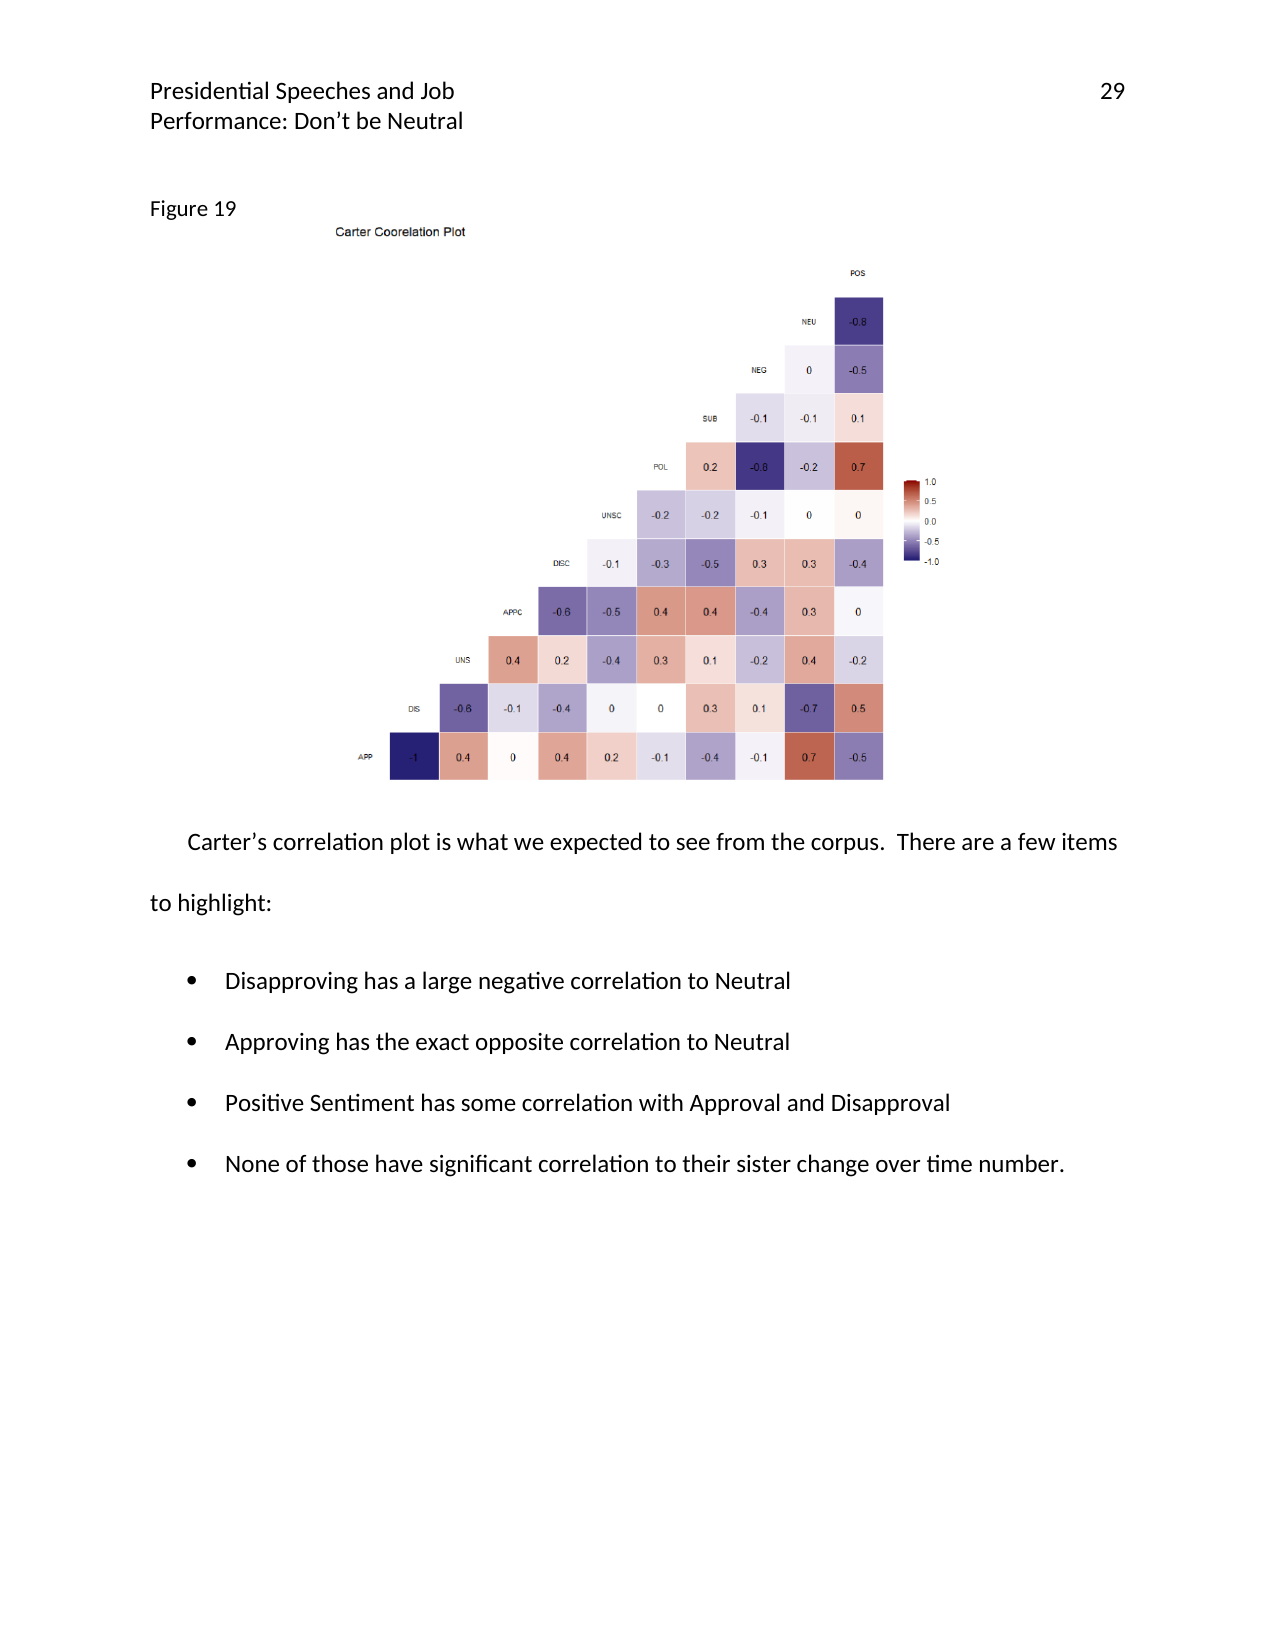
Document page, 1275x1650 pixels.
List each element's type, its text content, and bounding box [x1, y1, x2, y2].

list Positive Sentiment has some correlation with Approval and Disapproval [187, 1087, 1125, 1117]
picture [329, 222, 946, 782]
text Figure 19 [150, 194, 1125, 223]
text Carter’s correlation plot is what we expected to see from the corpus. There are a few items to highlight: [150, 826, 1125, 918]
list Disapproving has a large negative correlation to Neutral [187, 965, 1125, 995]
list Approving has the exact opposite correlation to Neutral [187, 1026, 1125, 1056]
list None of those have significant correlation to their sister change over time number. [187, 1148, 1125, 1178]
